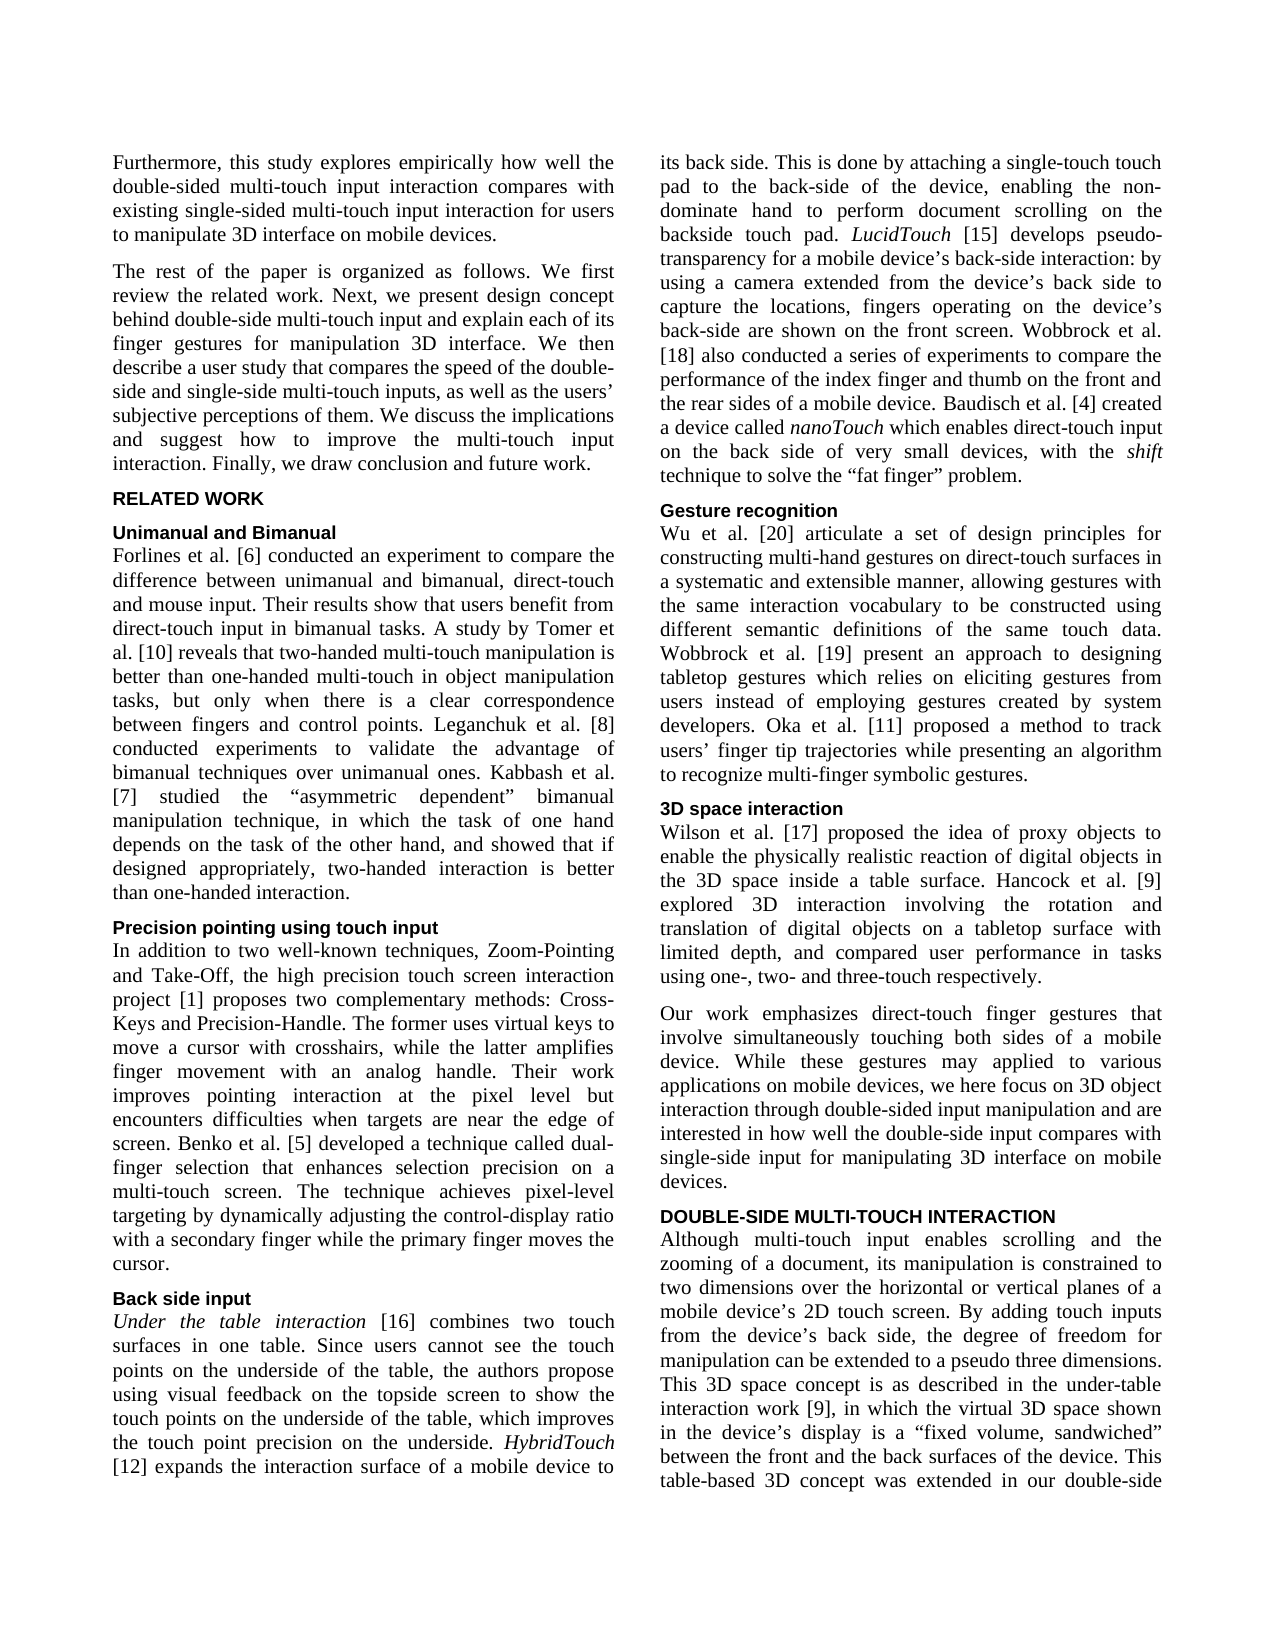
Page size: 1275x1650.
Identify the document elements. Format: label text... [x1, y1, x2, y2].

text In addition to two well-known techniques, Zoom-Pointing and Take-Off, the high precision touch screen interaction project [1] proposes two complementary methods: Cross-Keys and Precision-Handle. The former uses virtual keys to move a cursor with crosshairs, while the latter amplifies finger movement with an analog handle. Their work improves pointing interaction at the pixel level but encounters difficulties when targets are near the edge of screen. Benko et al. [5] developed a technique called dual-finger selection that enhances selection precision on a multi-touch screen. The technique achieves pixel-level targeting by dynamically adjusting the control-display ratio with a secondary finger while the primary finger moves the cursor. [112, 938, 615, 1275]
subtitle Unimanual and Bimanual [112, 522, 615, 543]
subtitle Gesture recognition [660, 499, 1162, 521]
subtitle Precision pointing using touch input [112, 917, 615, 938]
text Based on this double-side multi-touch interaction model, this study designed and implemented several 3D finger gestures for manipulate 3D interface on mobile devices. Furthermore, this study explores empirically how well the double-sided multi-touch input interaction compares with existing single-sided multi-touch input interaction for users to manipulate 3D interface on mobile devices. [112, 150, 615, 246]
text Wilson et al. [17] proposed the idea of proxy objects to enable the physically realistic reaction of digital objects in the 3D space inside a table surface. Hancock et al. [9] explored 3D interaction involving the rotation and translation of digital objects on a tabletop surface with limited depth, and compared user performance in tasks using one-, two- and three-touch respectively. [660, 820, 1162, 988]
subtitle Related work [112, 488, 615, 509]
text Our work emphasizes direct-touch finger gestures that involve simultaneously touching both sides of a mobile device. While these gestures may applied to various applications on mobile devices, we here focus on 3D object interaction through double-sided input manipulation and are interested in how well the double-side input compares with single-side input for manipulating 3D interface on mobile devices. [660, 1001, 1162, 1193]
text Forlines et al. [6] conducted an experiment to compare the difference between unimanual and bimanual, direct-touch and mouse input. Their results show that users benefit from direct-touch input in bimanual tasks. A study by Tomer et al. [10] reveals that two-handed multi-touch manipulation is better than one-handed multi-touch in object manipulation tasks, but only when there is a clear correspondence between fingers and control points. Leganchuk et al. [8] conducted experiments to validate the advantage of bimanual techniques over unimanual ones. Kabbash et al. [7] studied the “asymmetric dependent” bimanual manipulation technique, in which the task of one hand depends on the task of the other hand, and showed that if designed appropriately, two-handed interaction is better than one-handed interaction. [112, 543, 615, 904]
text Under the table interaction [16] combines two touch surfaces in one table. Since users cannot see the touch points on the underside of the table, the authors propose using visual feedback on the topside screen to show the touch points on the underside of the table, which improves the touch point precision on the underside. HybridTouch [12] expands the interaction surface of a mobile device to its back side. This is done by attaching a single-touch touch pad to the back-side of the device, enabling the non-dominate hand to perform document scrolling on the backside touch pad. LucidTouch [15] develops pseudo-transparency for a mobile device’s back-side interaction: by using a camera extended from the device’s back side to capture the locations, fingers operating on the device’s back-side are shown on the front screen. Wobbrock et al. [18] also conducted a series of experiments to compare the performance of the index finger and thumb on the front and the rear sides of a mobile device. Baudisch et al. [4] created a device called nanoTouch which enables direct-touch input on the back side of very small devices, with the shift technique to solve the “fat finger” problem. [112, 1309, 615, 1478]
subtitle 3D space interaction [660, 798, 1162, 820]
text The rest of the paper is organized as follows. We first review the related work. Next, we present design concept behind double-side multi-touch input and explain each of its finger gestures for manipulation 3D interface. We then describe a user study that compares the speed of the double-side and single-side multi-touch inputs, as well as the users’ subjective perceptions of them. We discuss the implications and suggest how to improve the multi-touch input interaction. Finally, we draw conclusion and future work. [112, 259, 615, 475]
subtitle DOUBLE-SIDE MULTI-TOUCH INTERACTION [660, 1206, 1162, 1227]
subtitle Back side input [112, 1288, 615, 1309]
text Wu et al. [20] articulate a set of design principles for constructing multi-hand gestures on direct-touch surfaces in a systematic and extensible manner, allowing gestures with the same interaction vocabulary to be constructed using different semantic definitions of the same touch data. Wobbrock et al. [19] present an approach to designing tabletop gestures which relies on eliciting gestures from users instead of employing gestures created by system developers. Oka et al. [11] proposed a method to track users’ finger tip trajectories while presenting an algorithm to recognize multi-finger symbolic gestures. [660, 521, 1162, 786]
text Under the table interaction [16] combines two touch surfaces in one table. Since users cannot see the touch points on the underside of the table, the authors propose using visual feedback on the topside screen to show the touch points on the underside of the table, which improves the touch point precision on the underside. HybridTouch [12] expands the interaction surface of a mobile device to its back side. This is done by attaching a single-touch touch pad to the back-side of the device, enabling the non-dominate hand to perform document scrolling on the backside touch pad. LucidTouch [15] develops pseudo-transparency for a mobile device’s back-side interaction: by using a camera extended from the device’s back side to capture the locations, fingers operating on the device’s back-side are shown on the front screen. Wobbrock et al. [18] also conducted a series of experiments to compare the performance of the index finger and thumb on the front and the rear sides of a mobile device. Baudisch et al. [4] created a device called nanoTouch which enables direct-touch input on the back side of very small devices, with the shift technique to solve the “fat finger” problem. [660, 150, 1162, 487]
